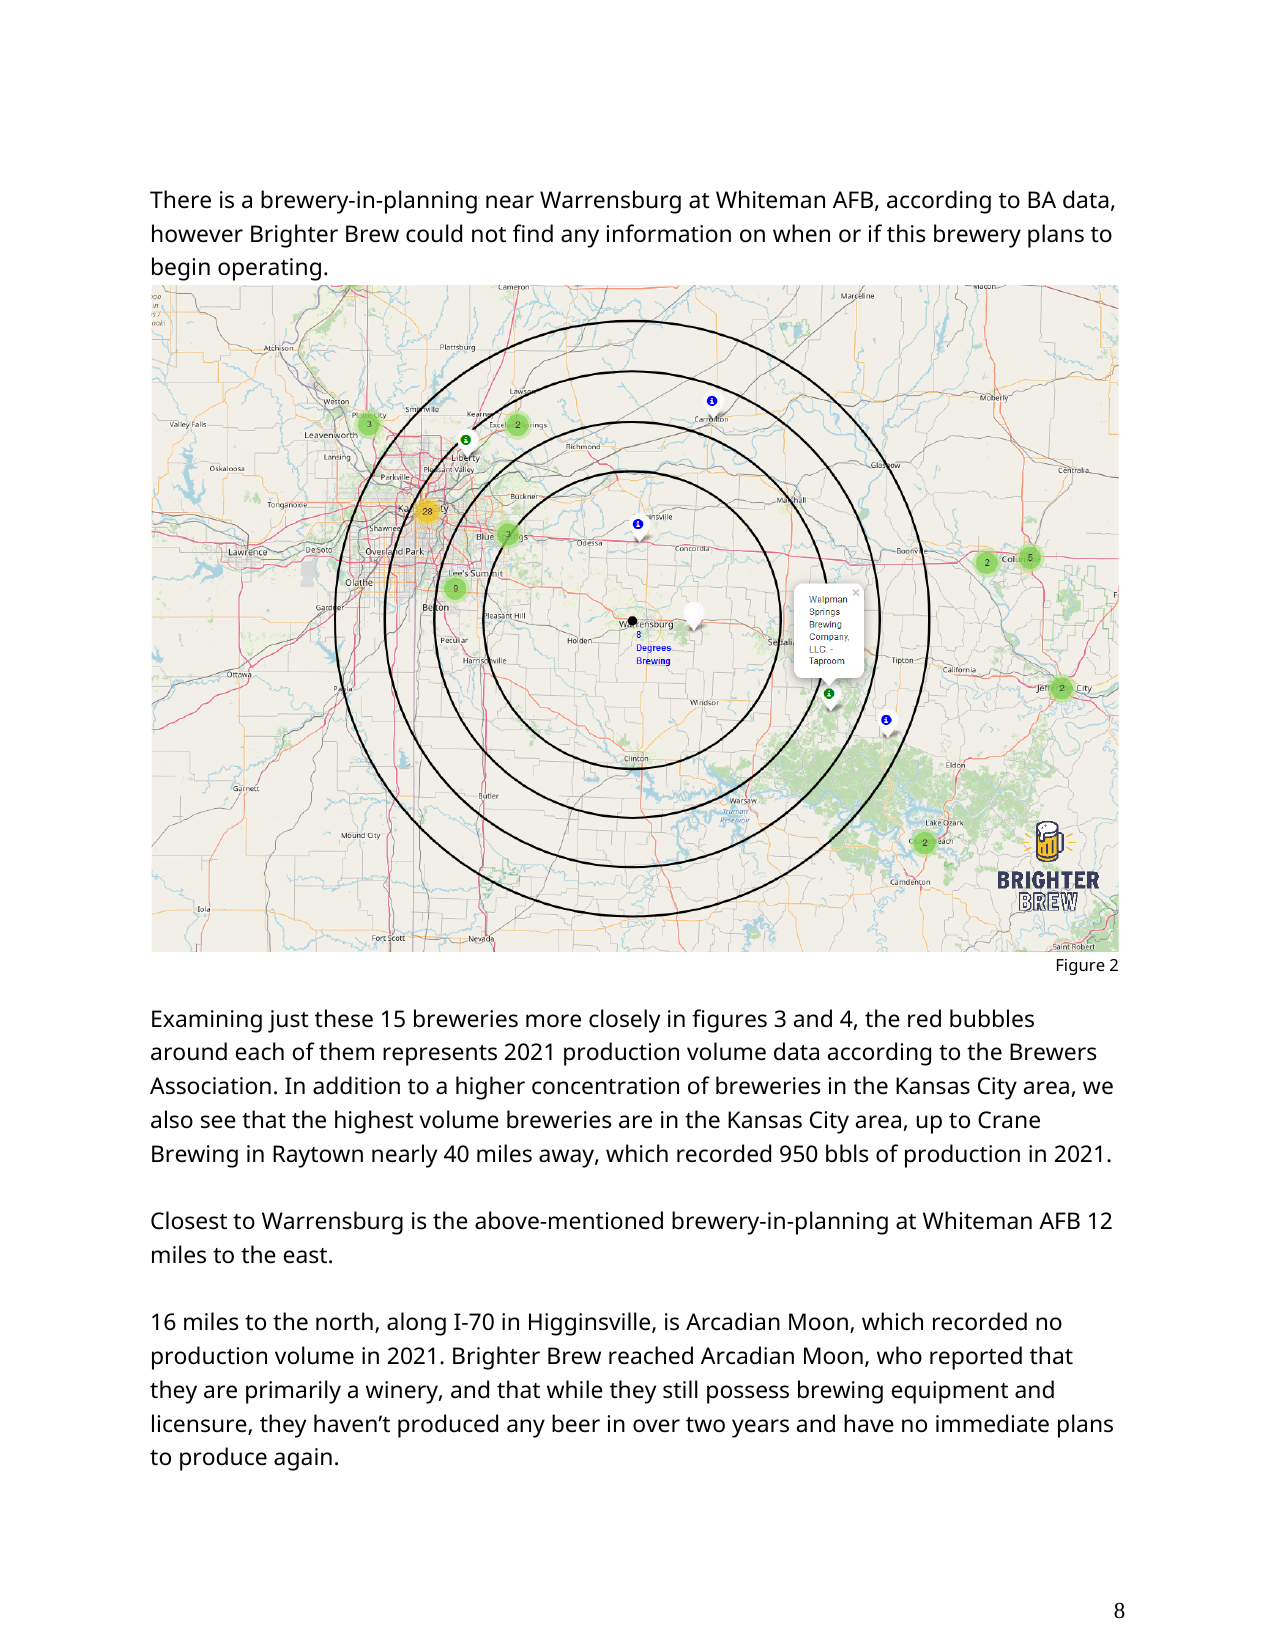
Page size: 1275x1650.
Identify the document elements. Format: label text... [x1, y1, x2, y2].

text There is a brewery-in-planning near Warrensburg at Whiteman AFB, according to BA data, however Brighter Brew could not find any information on when or if this brewery plans to begin operating. [150, 184, 1119, 282]
picture [151, 285, 1119, 952]
text Examining just these 15 breweries more closely in figures 3 and 4, the red bubbles around each of them represents 2021 production volume data according to the Brewers Association. In addition to a higher concentration of breweries in the Kansas City area, we also see that the highest volume breweries are in the Kansas City area, up to Crane Brewing in Raytown nearly 40 miles away, which recorded 950 bbls of production in 2021. [150, 1002, 1119, 1169]
text Closest to Warrensburg is the above-mentioned brewery-in-planning at Whiteman AFB 12 miles to the east. [150, 1205, 1119, 1270]
text 16 miles to the north, along I-70 in Higginsville, is Arcadian Moon, which recorded no production volume in 2021. Brighter Brew reached Arcadian Moon, who reported that they are primarily a winery, and that while they still possess brewing equipment and licensure, they haven’t produced any beer in over two years and have no immediate plans to produce again. [150, 1306, 1119, 1472]
text Figure 2 [150, 953, 1119, 976]
